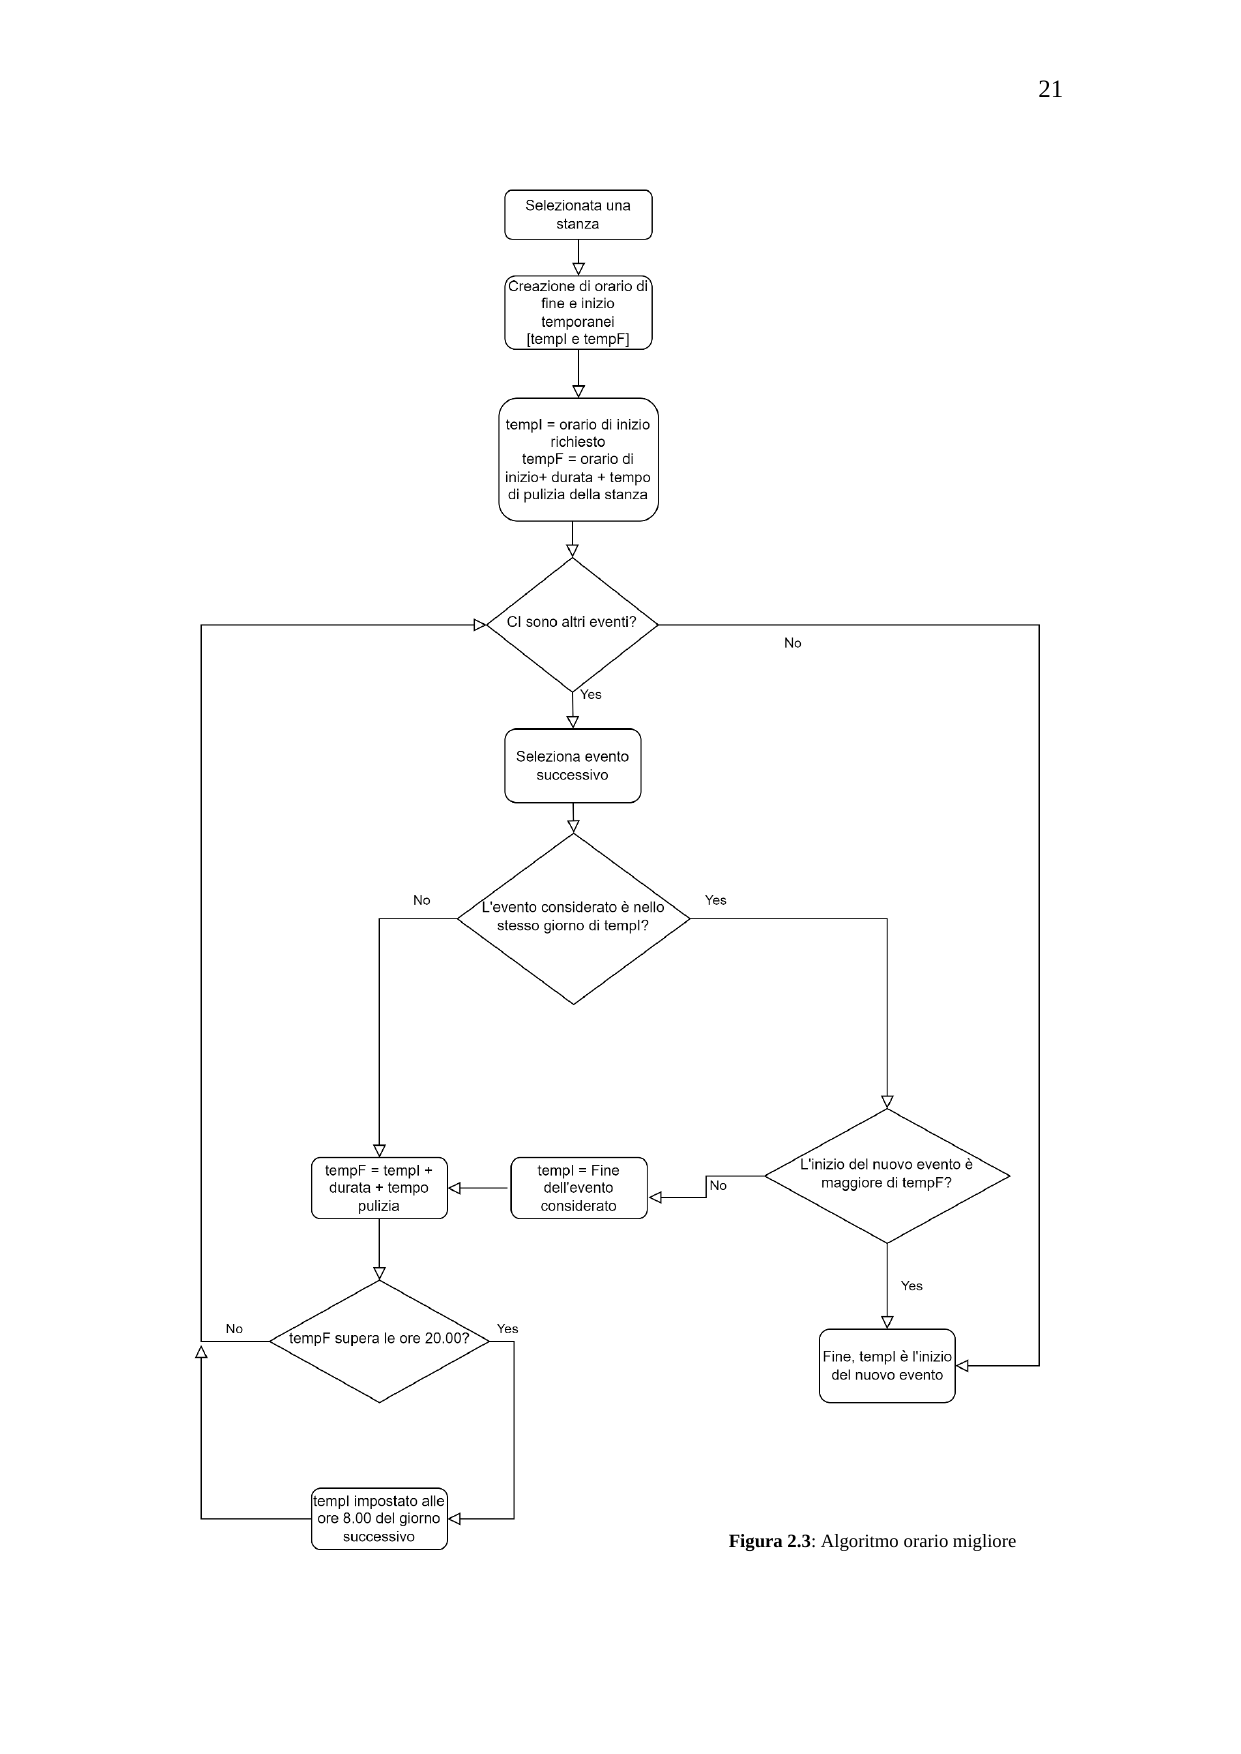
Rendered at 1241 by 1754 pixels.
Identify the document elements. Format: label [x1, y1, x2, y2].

picture [177, 186, 1064, 1562]
